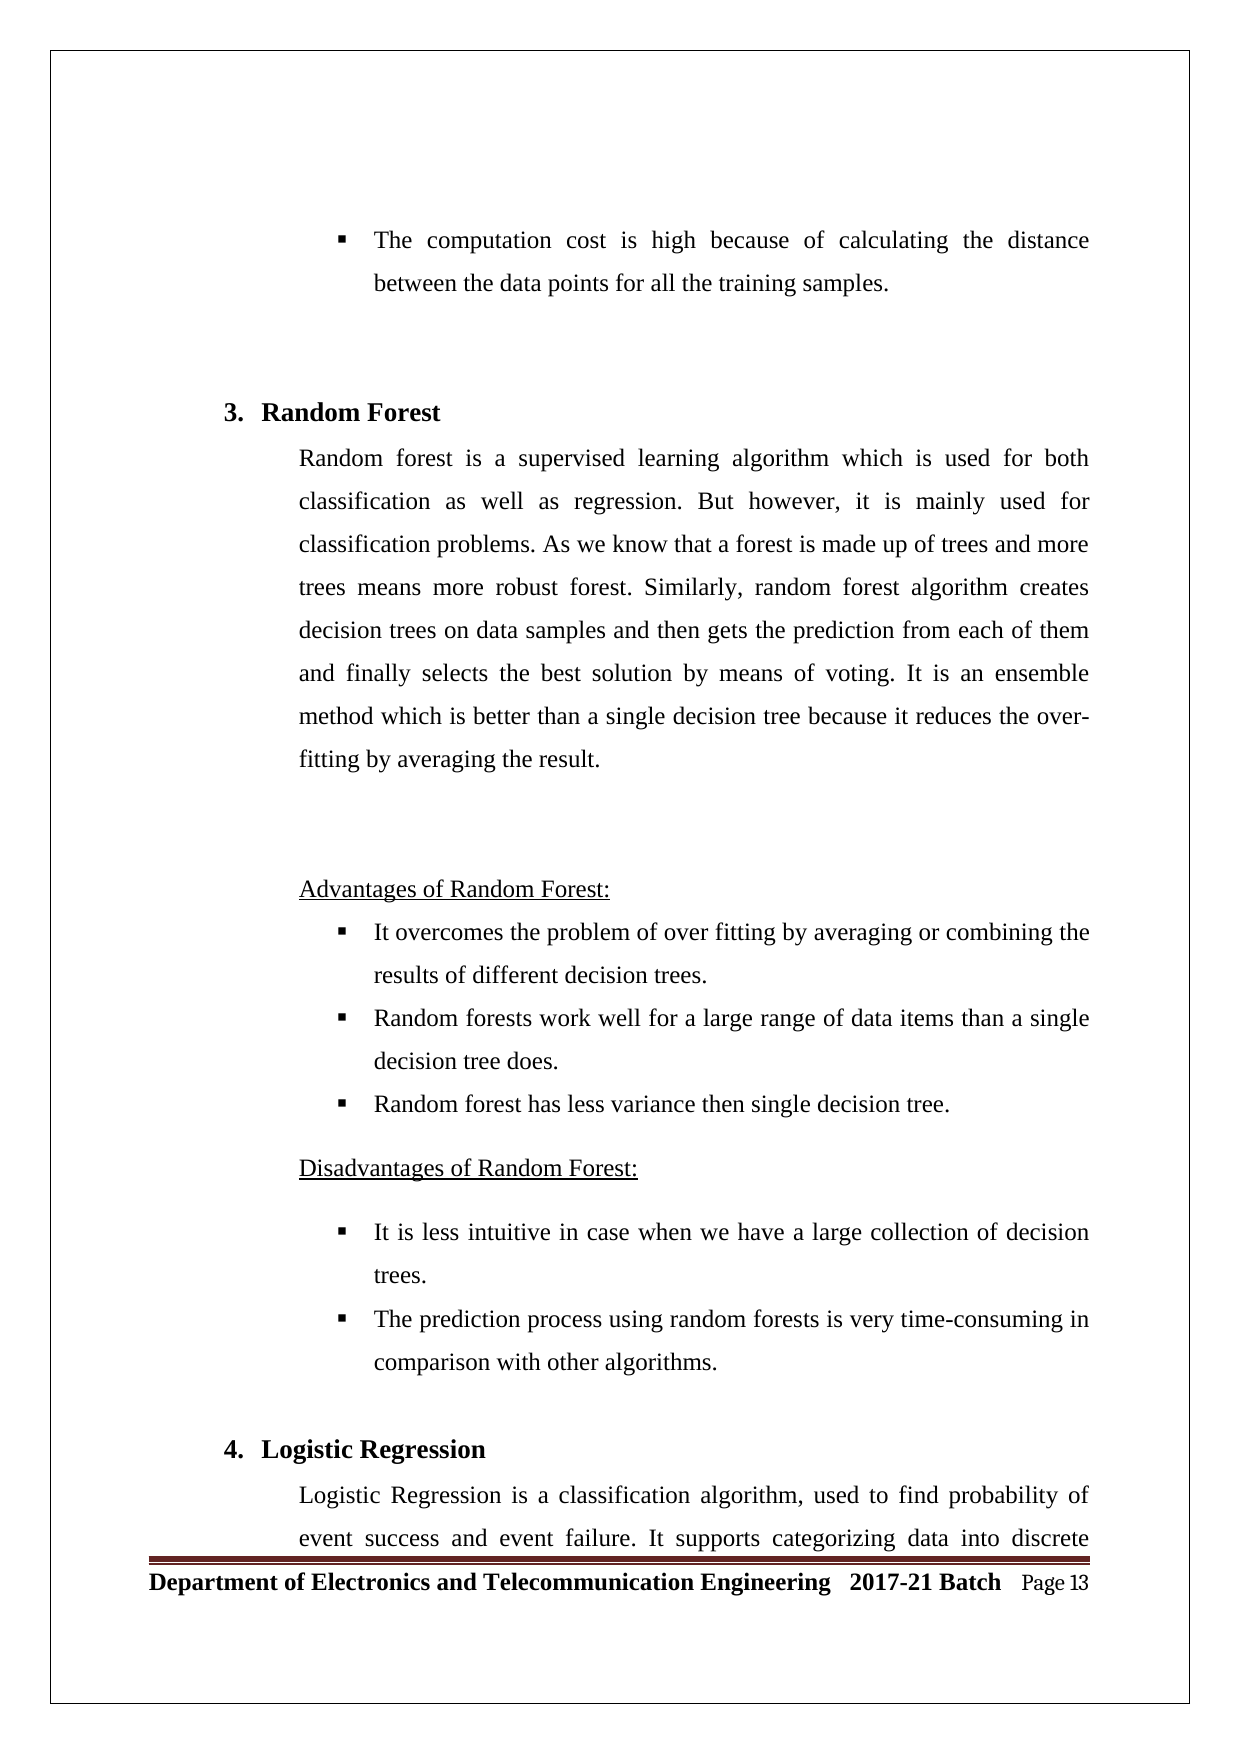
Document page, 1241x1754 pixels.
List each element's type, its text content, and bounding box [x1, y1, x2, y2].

list Advantages of Random Forest: [298, 874, 1090, 903]
list It overcomes the problem of over fitting by averaging or combining the results of different decision trees. [336, 917, 1090, 989]
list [298, 1480, 1090, 1552]
list Random forest has less variance then single decision tree. [336, 1089, 1090, 1118]
list The prediction process using random forests is very time-consuming in comparison with other algorithms. [336, 1304, 1090, 1376]
list Random Forest [223, 396, 1090, 427]
list Logistic Regression [223, 1433, 1090, 1464]
list It is less intuitive in case when we have a large collection of decision trees. [336, 1217, 1090, 1289]
list The computation cost is high because of calculating the distance between the data points for all the training samples. [336, 225, 1090, 297]
list Random forests work well for a large range of data items than a single decision tree does. [336, 1003, 1090, 1075]
list Random forest is a supervised learning algorithm which is used for both classification as well as regression. But however, it is mainly used for classification problems. As we know that a forest is made up of trees and more trees means more robust forest. Similarly, random forest algorithm creates decision trees on data samples and then gets the prediction from each of them and finally selects the best solution by means of voting. It is an ensemble method which is better than a single decision tree because it reduces the over-fitting by averaging the result. [298, 443, 1090, 773]
text Disadvantages of Random Forest: [298, 1153, 1090, 1182]
